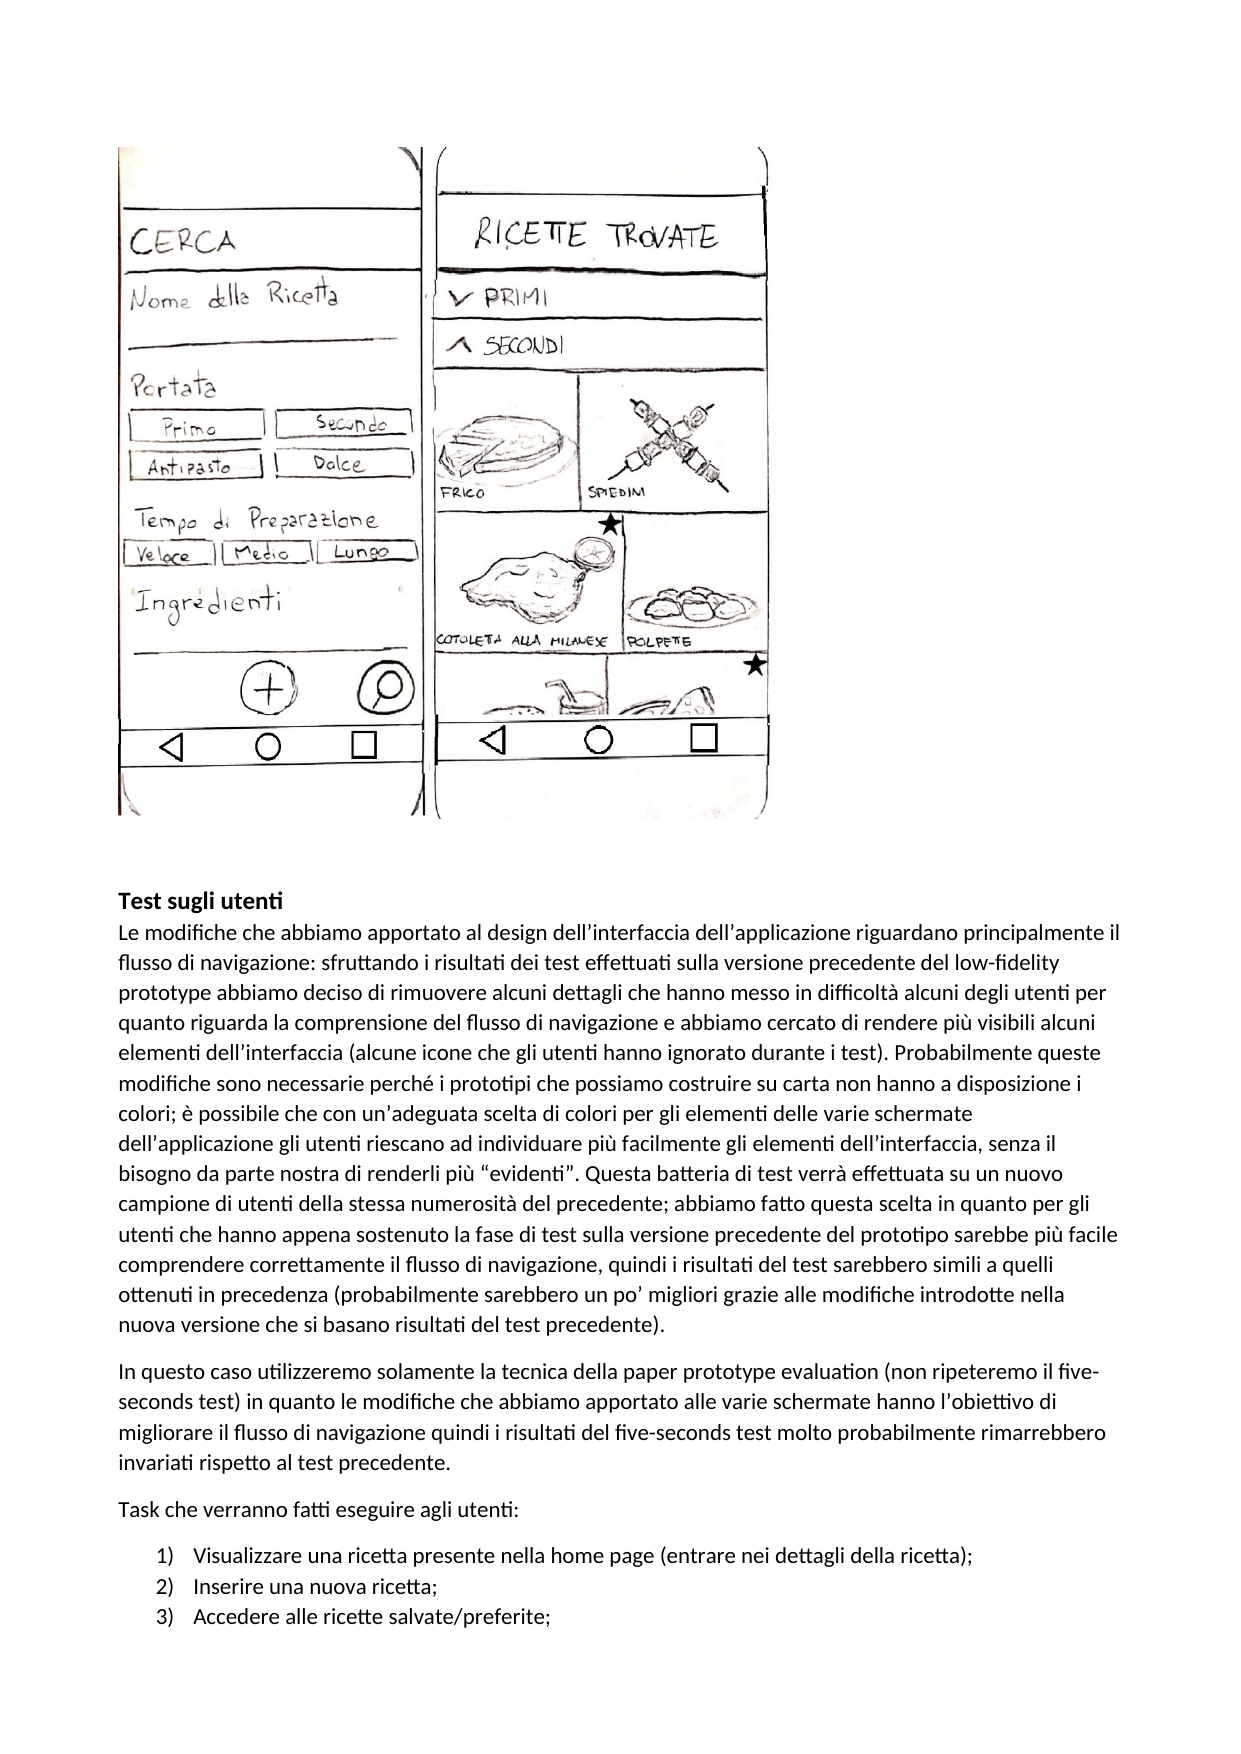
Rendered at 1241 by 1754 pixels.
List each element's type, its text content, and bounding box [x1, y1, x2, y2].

text In questo caso utilizzeremo solamente la tecnica della paper prototype evaluation (non ripeteremo il five-seconds test) in quanto le modifiche che abbiamo apportato alle varie schermate hanno l’obiettivo di migliorare il flusso di navigazione quindi i risultati del five-seconds test molto probabilmente rimarrebbero invariati rispetto al test precedente. [118, 1357, 1122, 1476]
list Inserire una nuova ricetta; [156, 1572, 1122, 1600]
list Visualizzare una ricetta presente nella home page (entrare nei dettagli della ricetta); [156, 1542, 1122, 1570]
picture [118, 147, 776, 819]
subtitle Test sugli utenti [118, 885, 1122, 915]
list Accedere alle ricette salvate/preferite; [156, 1602, 1122, 1630]
text Le modifiche che abbiamo apportato al design dell’interfaccia dell’applicazione riguardano principalmente il flusso di navigazione: sfruttando i risultati dei test effettuati sulla versione precedente del low-fidelity prototype abbiamo deciso di rimuovere alcuni dettagli che hanno messo in difficoltà alcuni degli utenti per quanto riguarda la comprensione del flusso di navigazione e abbiamo cercato di rendere più visibili alcuni elementi dell’interfaccia (alcune icone che gli utenti hanno ignorato durante i test). Probabilmente queste modifiche sono necessarie perché i prototipi che possiamo costruire su carta non hanno a disposizione i colori; è possibile che con un’adeguata scelta di colori per gli elementi delle varie schermate dell’applicazione gli utenti riescano ad individuare più facilmente gli elementi dell’interfaccia, senza il bisogno da parte nostra di renderli più “evidenti”. Questa batteria di test verrà effettuata su un nuovo campione di utenti della stessa numerosità del precedente; abbiamo fatto questa scelta in quanto per gli utenti che hanno appena sostenuto la fase di test sulla versione precedente del prototipo sarebbe più facile comprendere correttamente il flusso di navigazione, quindi i risultati del test sarebbero simili a quelli ottenuti in precedenza (probabilmente sarebbero un po’ migliori grazie alle modifiche introdotte nella nuova versione che si basano risultati del test precedente). [118, 918, 1122, 1338]
text Task che verranno fatti eseguire agli utenti: [118, 1495, 1122, 1523]
